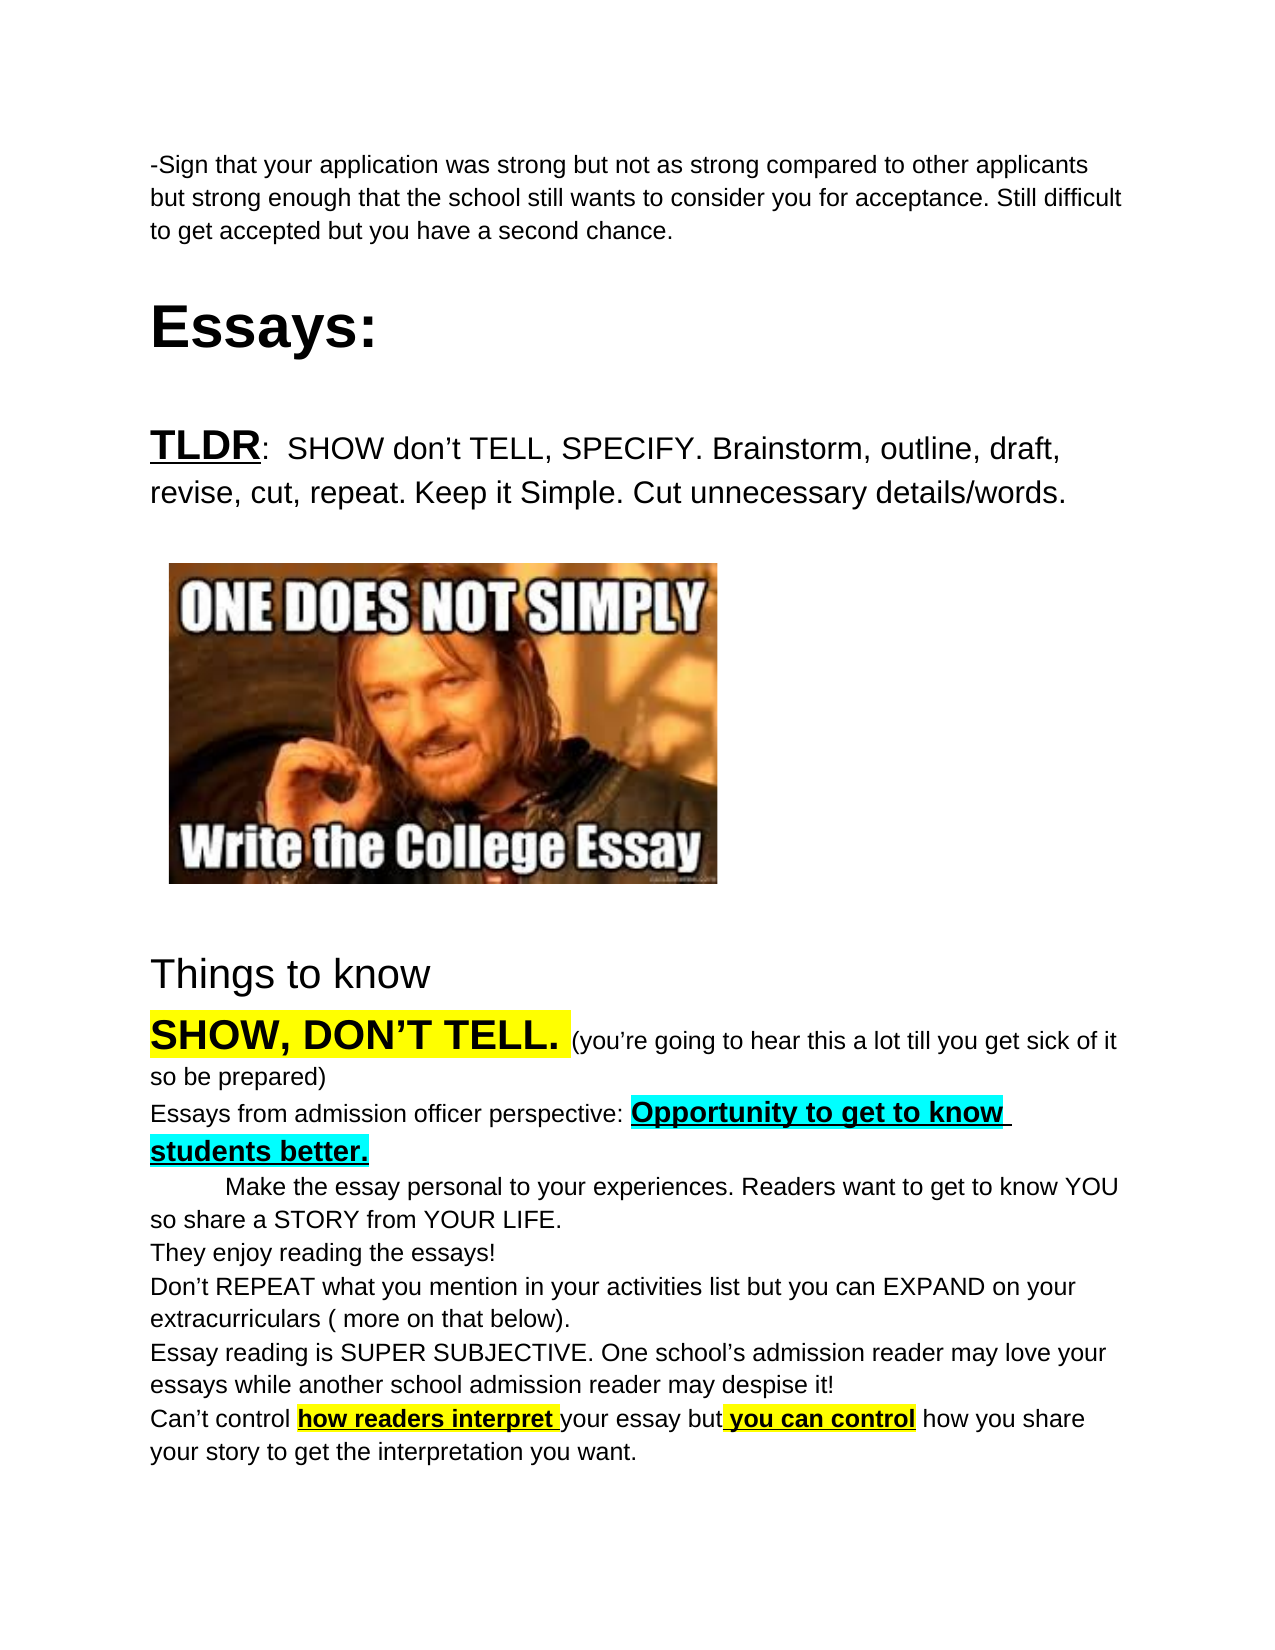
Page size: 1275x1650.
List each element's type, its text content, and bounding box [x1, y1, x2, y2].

text Essays from admission officer perspective: Opportunity to get to know students better. [150, 1095, 1125, 1167]
text -Sign that your application was strong but not as strong compared to other applicants but strong enough that the school still wants to consider you for acceptance. Still difficult to get accepted but you have a second chance. [150, 150, 1125, 245]
text SHOW, DON’T TELL. (you’re going to hear this a lot till you get sick of it so be prepared) [150, 1010, 1125, 1091]
text They enjoy reading the essays! [150, 1238, 1125, 1267]
text Make the essay personal to your experiences. Readers want to get to know YOU so share a STORY from YOUR LIFE. [150, 1172, 1125, 1234]
subtitle Essays: [150, 291, 1125, 408]
text Essay reading is SUPER SUBJECTIVE. One school’s admission reader may love your essays while another school admission reader may despise it! [150, 1337, 1125, 1399]
text Don’t REPEAT what you mention in your activities list but you can EXPAND on your extracurriculars ( more on that below). [150, 1271, 1125, 1333]
text TLDR: SHOW don’t TELL, SPECIFY. Brainstorm, outline, draft, revise, cut, repeat. Keep it Simple. Cut unnecessary details/words. [150, 421, 1125, 510]
text Can’t control how readers interpret your essay but you can control how you share your story to get the interpretation you want. [150, 1403, 1125, 1465]
picture [168, 563, 718, 884]
